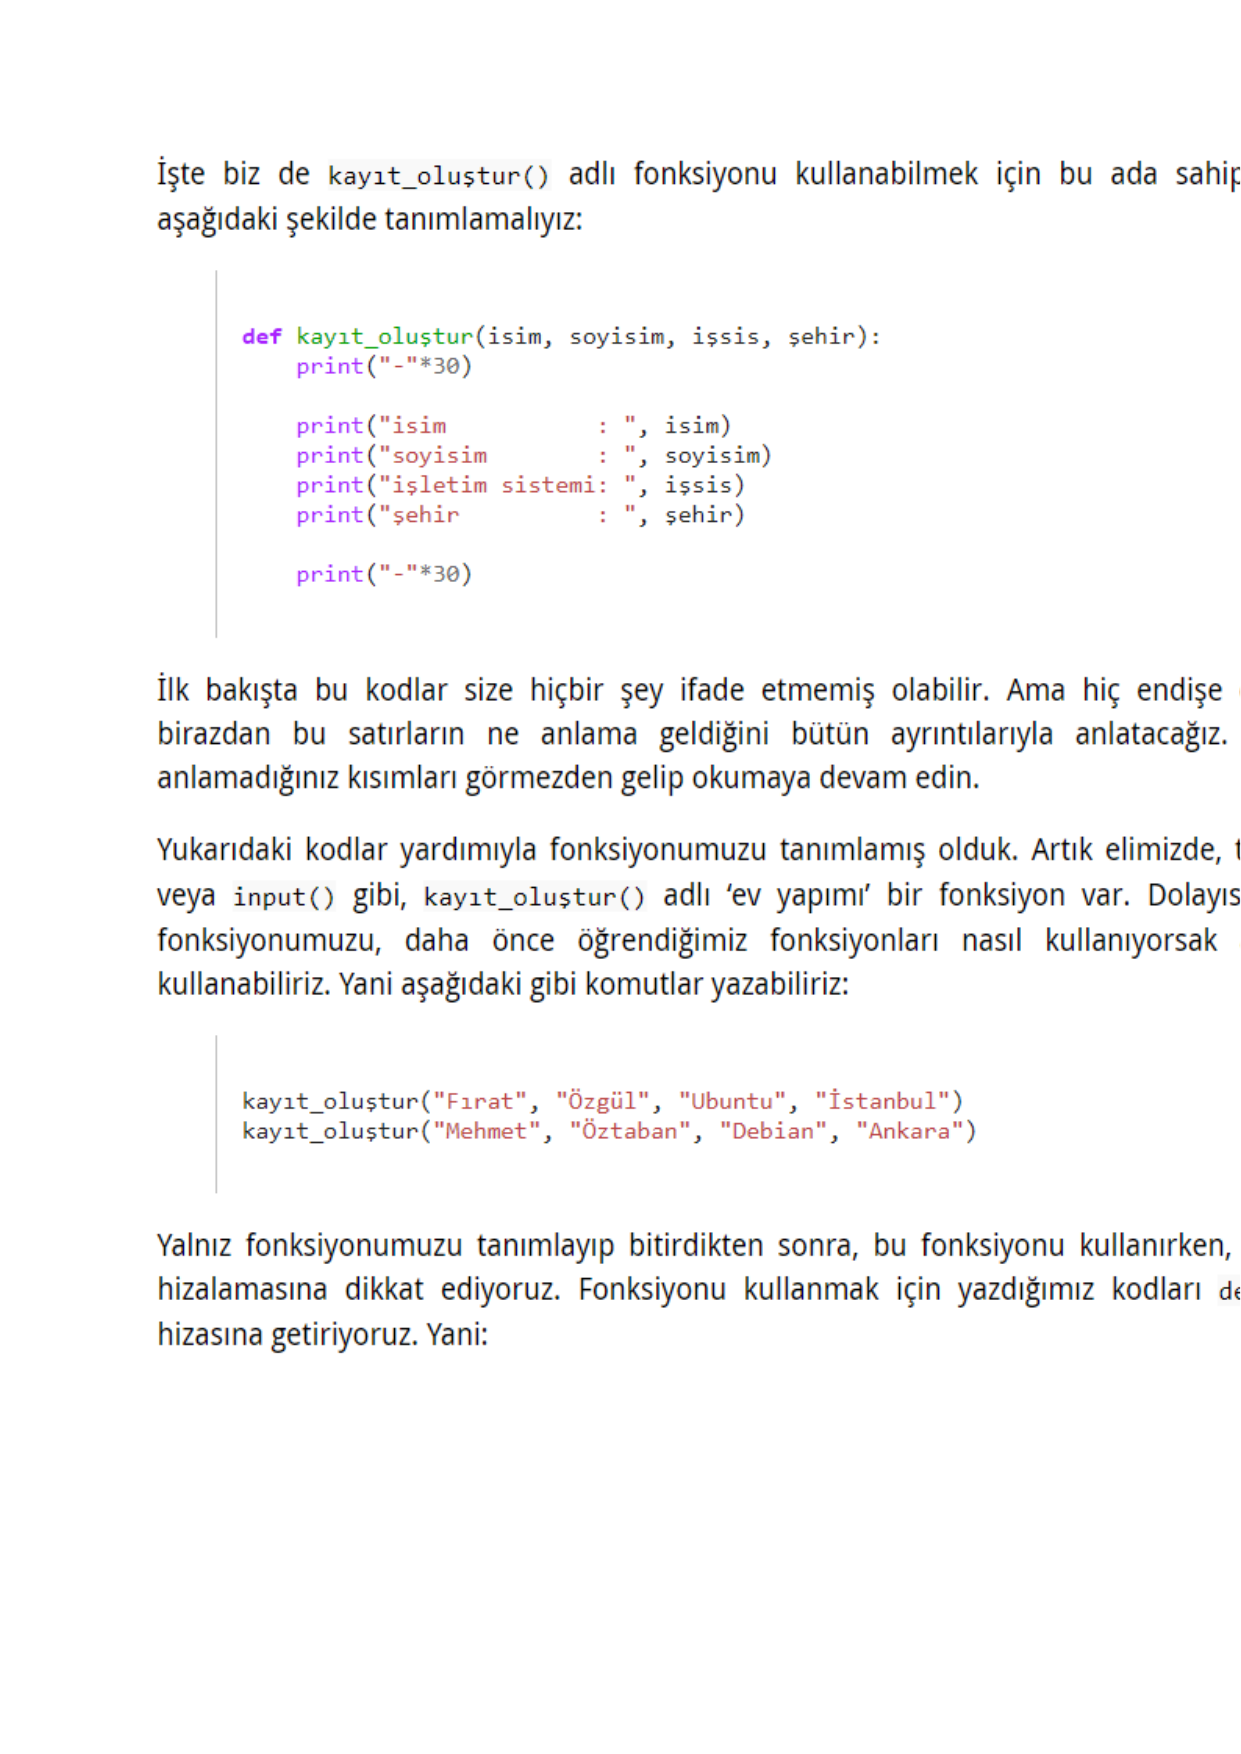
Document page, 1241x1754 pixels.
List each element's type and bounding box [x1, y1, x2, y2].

picture [147, 147, 1241, 1386]
